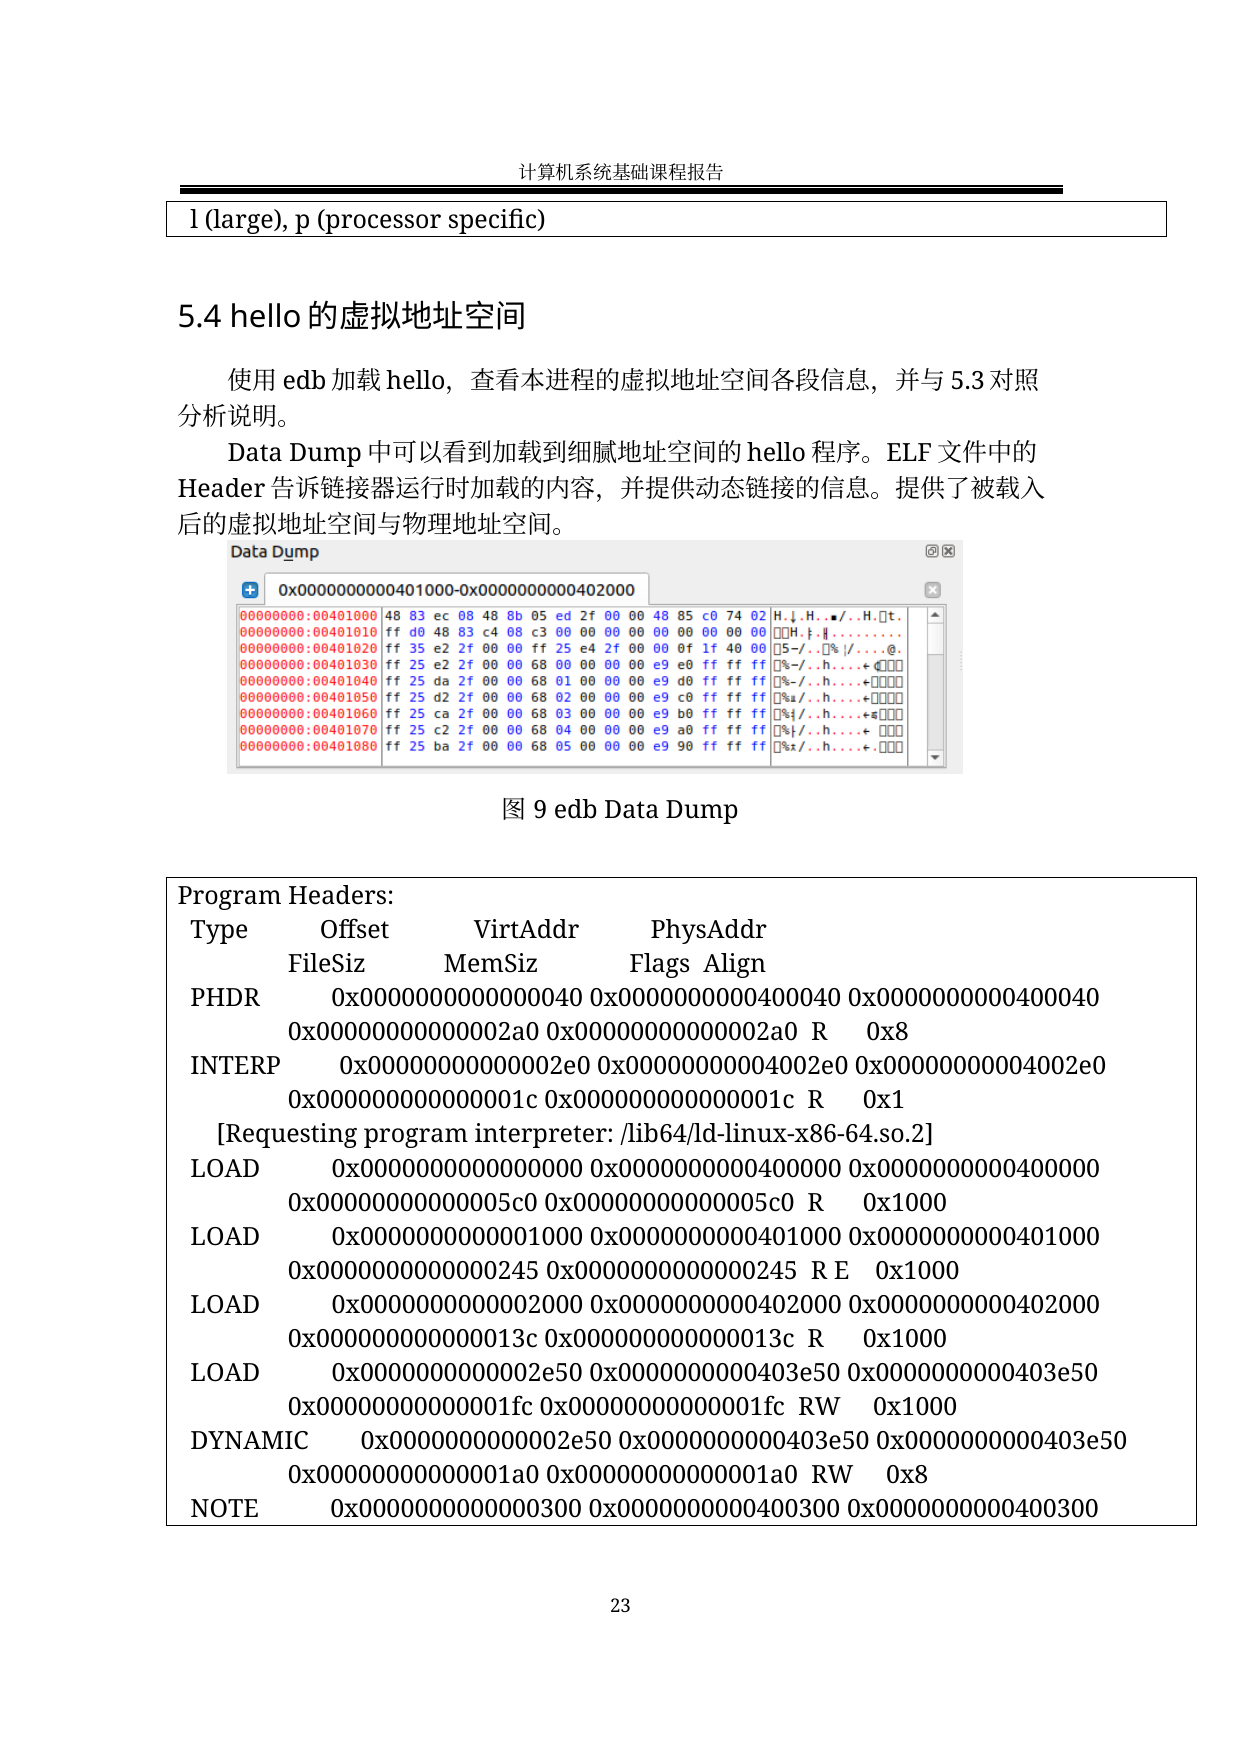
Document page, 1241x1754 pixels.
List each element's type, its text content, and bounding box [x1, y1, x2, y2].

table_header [167, 878, 1196, 1525]
text 使用edb加载hello，查看本进程的虚拟地址空间各段信息，并与5.3对照分析说明。 [177, 361, 1063, 433]
text 图 9 edb Data Dump [177, 790, 1063, 826]
subtitle 5.4 hello的虚拟地址空间 [177, 296, 1063, 336]
text Data Dump中可以看到加载到细腻地址空间的hello程序。ELF文件中的Header告诉链接器运行时加载的内容，并提供动态链接的信息。提供了被载入后的虚拟地址空间与物理地址空间。 [177, 433, 1063, 541]
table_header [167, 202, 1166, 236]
picture [227, 540, 963, 774]
